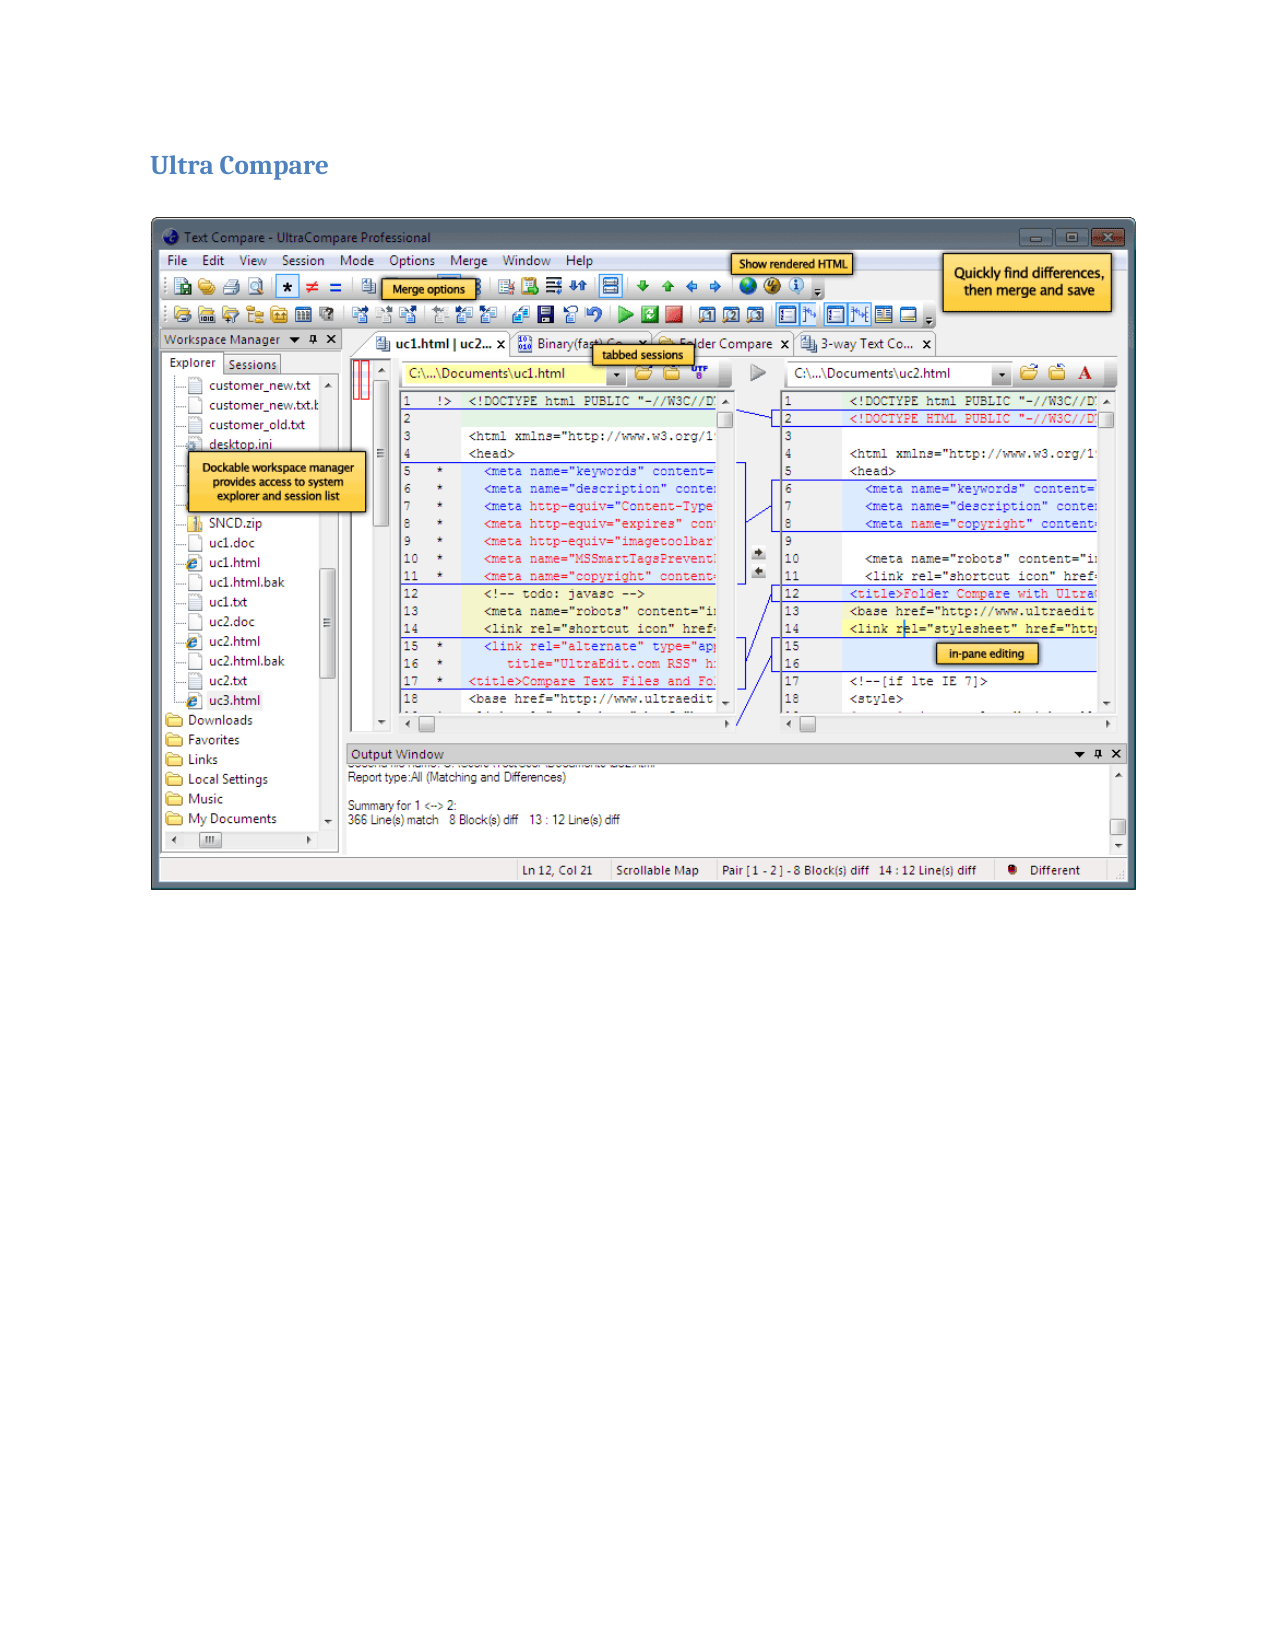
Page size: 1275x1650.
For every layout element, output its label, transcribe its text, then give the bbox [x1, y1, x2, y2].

subtitle Ultra Compare [150, 150, 1125, 181]
picture [150, 217, 1137, 891]
